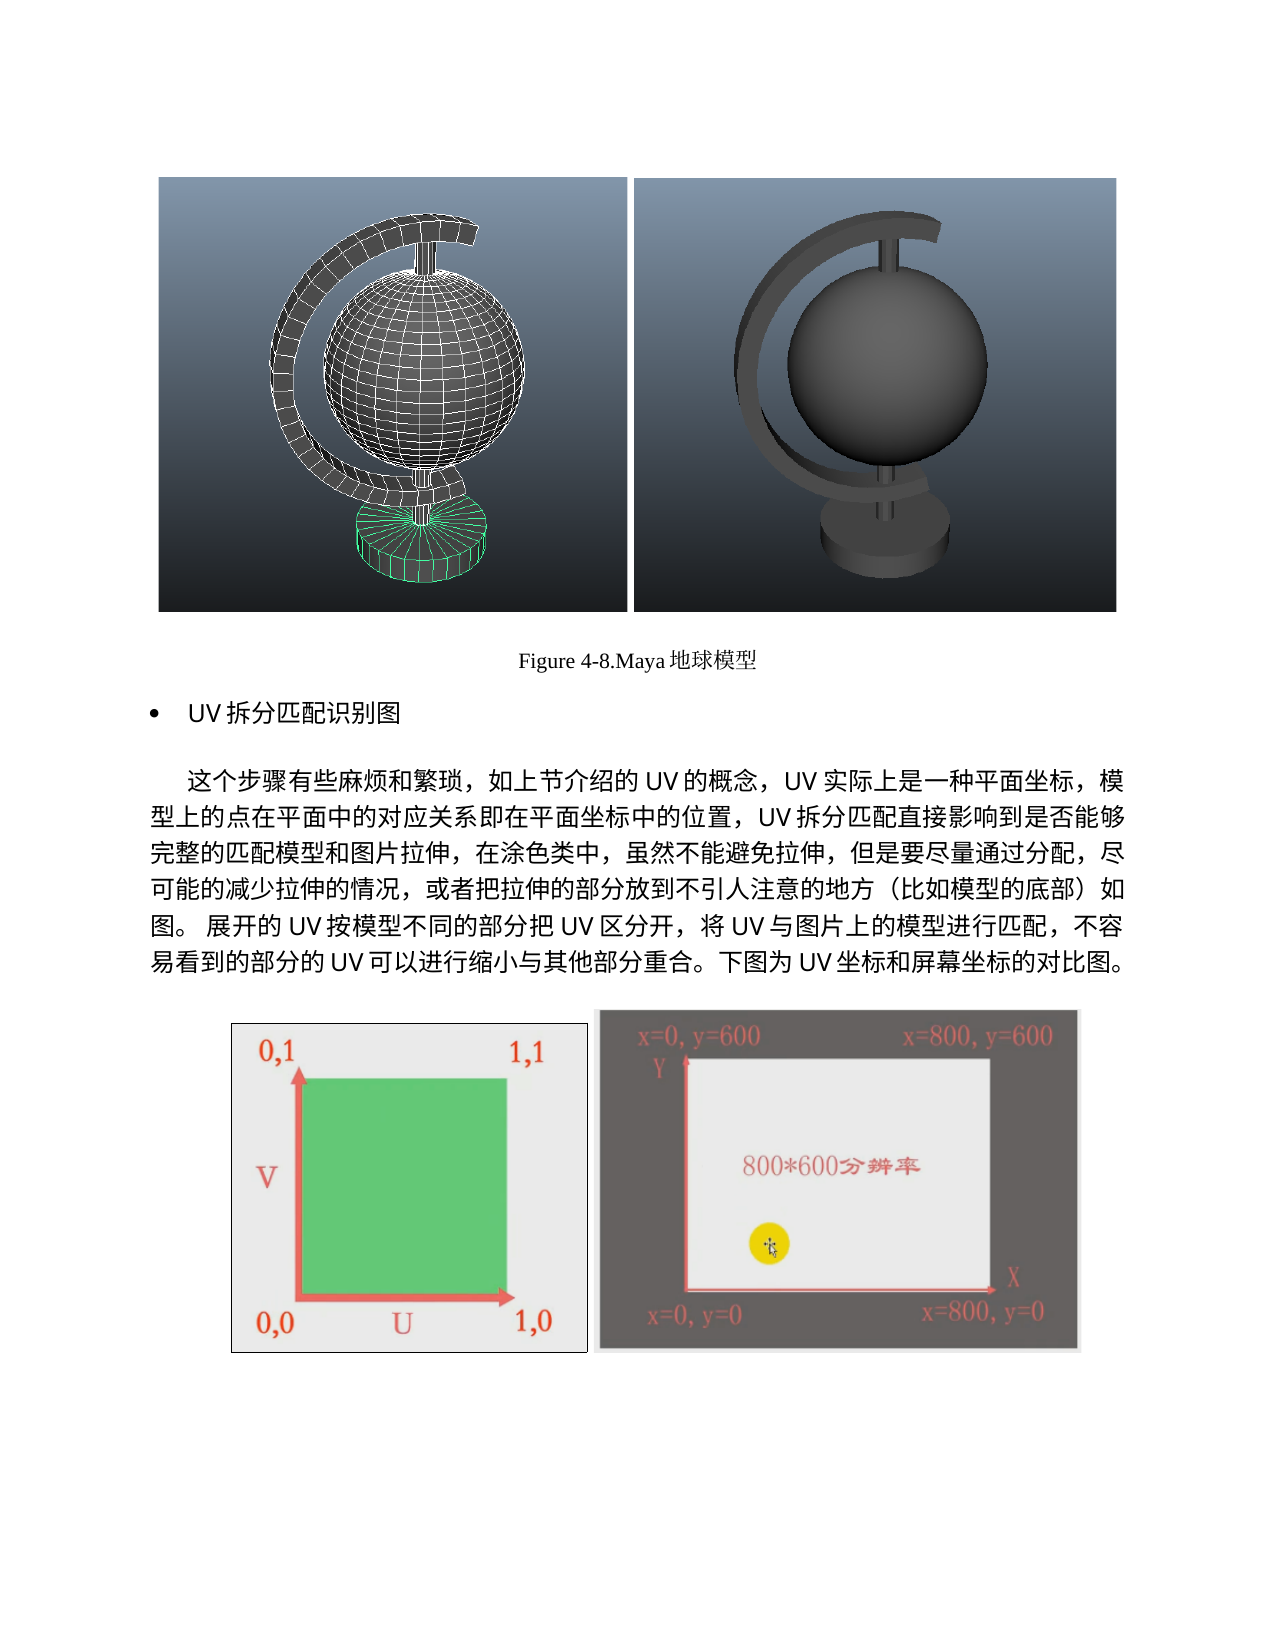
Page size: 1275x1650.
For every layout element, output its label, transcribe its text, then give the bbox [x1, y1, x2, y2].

text Figure 4-8.Maya地球模型 [150, 643, 1125, 674]
text 这个步骤有些麻烦和繁琐，如上节介绍的UV的概念，UV 实际上是一种平面坐标，模型上的点在平面中的对应关系即在平面坐标中的位置，UV拆分匹配直接影响到是否能够完整的匹配模型和图片拉伸，在涂色类中，虽然不能避免拉伸，但是要尽量通过分配，尽可能的减少拉伸的情况，或者把拉伸的部分放到不引人注意的地方（比如模型的底部）如图。 展开的UV按模型不同的部分把UV区分开，将UV与图片上的模型进行匹配，不容易看到的部分的UV可以进行缩小与其他部分重合。下图为UV坐标和屏幕坐标的对比图。 [150, 761, 1125, 978]
picture [158, 177, 628, 612]
picture [634, 178, 1117, 612]
list UV拆分匹配识别图 [150, 693, 1125, 730]
picture [232, 1024, 587, 1352]
picture [593, 1009, 1082, 1353]
